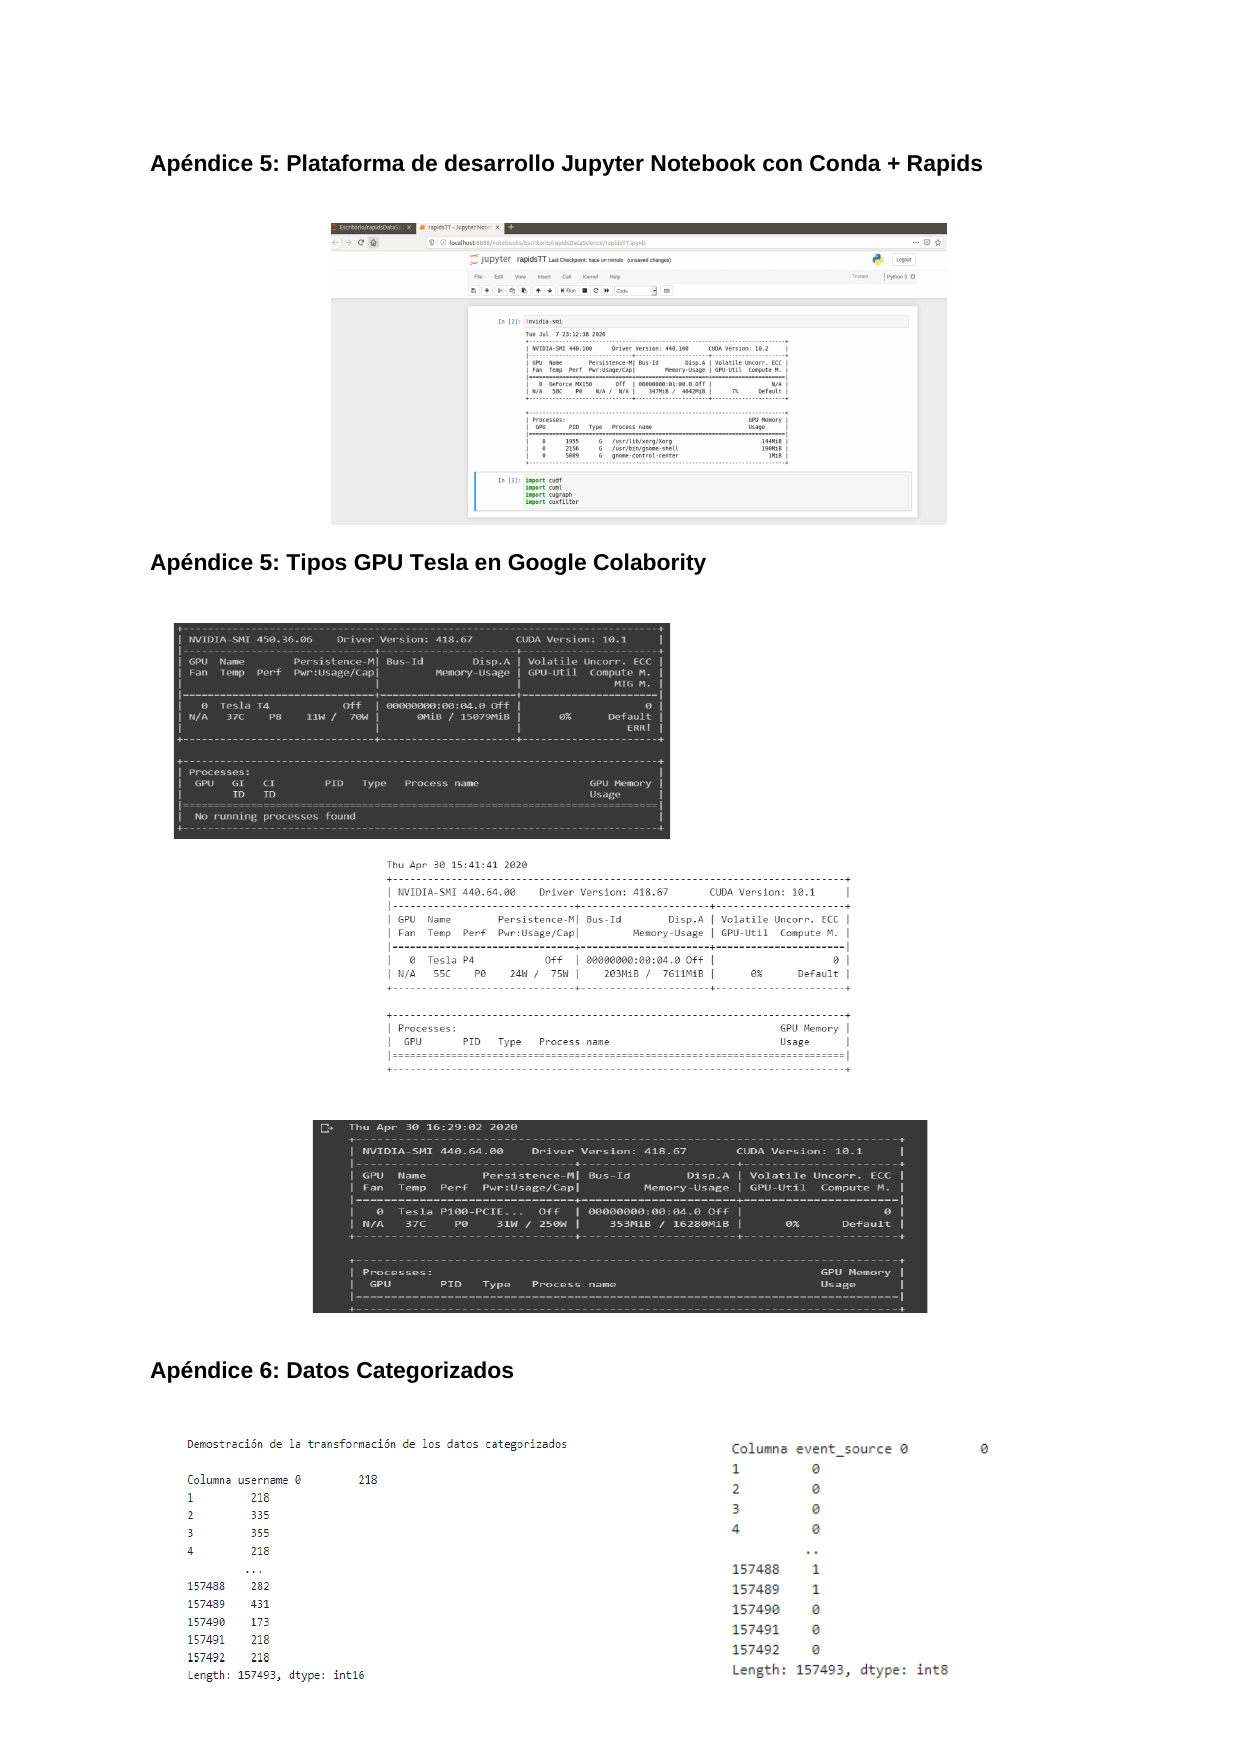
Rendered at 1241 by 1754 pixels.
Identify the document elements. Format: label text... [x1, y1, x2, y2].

text Apéndice 5: Plataforma de desarrollo Jupyter Notebook con Conda + Rapids [150, 150, 1090, 176]
picture [312, 1120, 928, 1313]
text Apéndice 5: Tipos GPU Tesla en Google Colabority [150, 549, 1090, 575]
picture [331, 223, 947, 525]
picture [173, 623, 671, 839]
picture [718, 1431, 1088, 1684]
picture [385, 859, 855, 1076]
text Apéndice 6: Datos Categorizados [150, 1357, 1090, 1383]
picture [182, 1431, 573, 1685]
